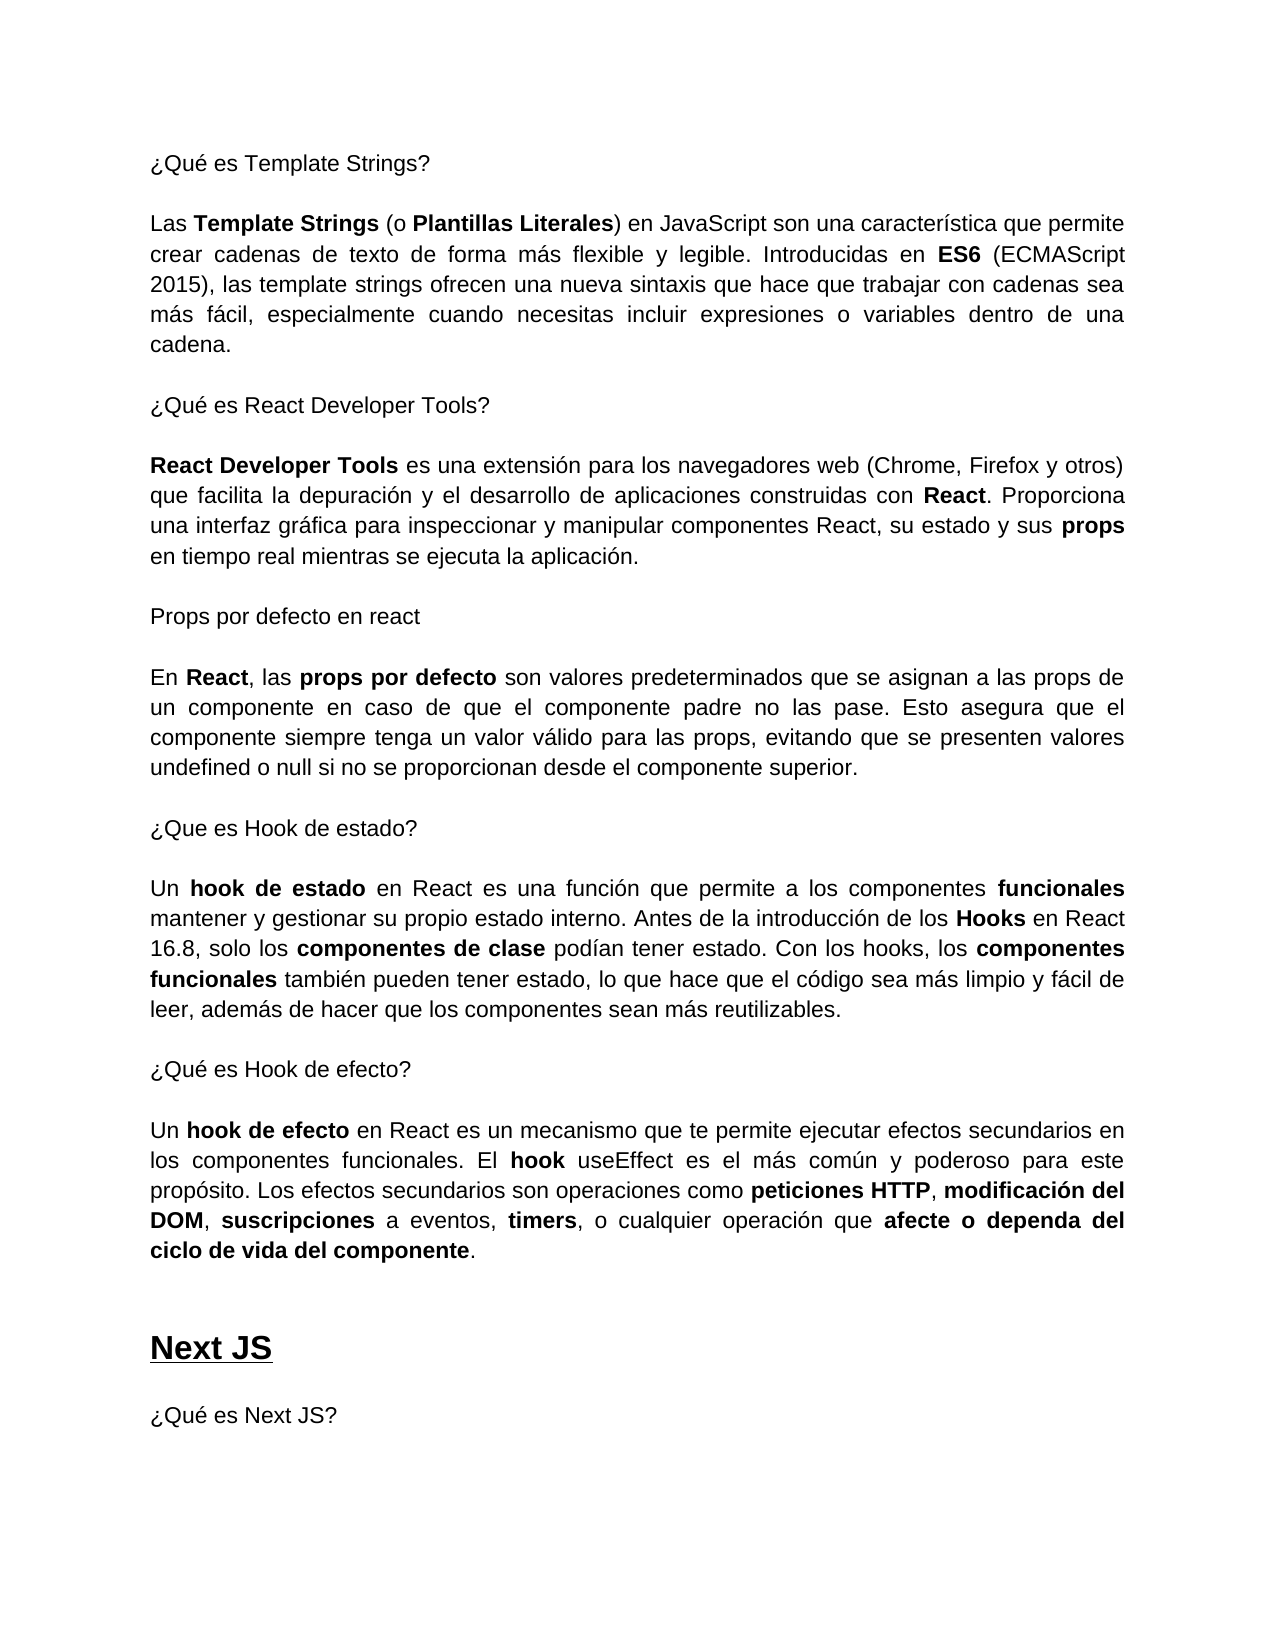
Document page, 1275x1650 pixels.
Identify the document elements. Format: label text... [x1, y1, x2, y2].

text ¿Qué es React Developer Tools? [150, 392, 1125, 418]
text Next JS [150, 1328, 1125, 1367]
text En React, las props por defecto son valores predeterminados que se asignan a las props de un componente en caso de que el componente padre no las pase. Esto asegura que el componente siempre tenga un valor válido para las props, evitando que se presenten valores undefined o null si no se proporcionan desde el componente superior. [150, 663, 1125, 781]
text Props por defecto en react [150, 603, 1125, 629]
text Un hook de estado en React es una función que permite a los componentes funcionales mantener y gestionar su propio estado interno. Antes de la introducción de los Hooks en React 16.8, solo los componentes de clase podían tener estado. Con los hooks, los componentes funcionales también pueden tener estado, lo que hace que el código sea más limpio y fácil de leer, además de hacer que los componentes sean más reutilizables. [150, 875, 1125, 1022]
text React Developer Tools es una extensión para los navegadores web (Chrome, Firefox y otros) que facilita la depuración y el desarrollo de aplicaciones construidas con React. Proporciona una interfaz gráfica para inspeccionar y manipular componentes React, su estado y sus props en tiempo real mientras se ejecuta la aplicación. [150, 452, 1125, 569]
text Las Template Strings (o Plantillas Literales) en JavaScript son una característica que permite crear cadenas de texto de forma más flexible y legible. Introducidas en ES6 (ECMAScript 2015), las template strings ofrecen una nueva sintaxis que hace que trabajar con cadenas sea más fácil, especialmente cuando necesitas incluir expresiones o variables dentro de una cadena. [150, 210, 1125, 358]
text Un hook de efecto en React es un mecanismo que te permite ejecutar efectos secundarios en los componentes funcionales. El hook useEffect es el más común y poderoso para este propósito. Los efectos secundarios son operaciones como peticiones HTTP, modificación del DOM, suscripciones a eventos, timers, o cualquier operación que afecte o dependa del ciclo de vida del componente. [150, 1117, 1125, 1264]
text ¿Qué es Next JS? [150, 1402, 1125, 1429]
text ¿Que es Hook de estado? [150, 814, 1125, 841]
text ¿Qué es Hook de efecto? [150, 1056, 1125, 1083]
text ¿Qué es Template Strings? [150, 150, 1125, 176]
